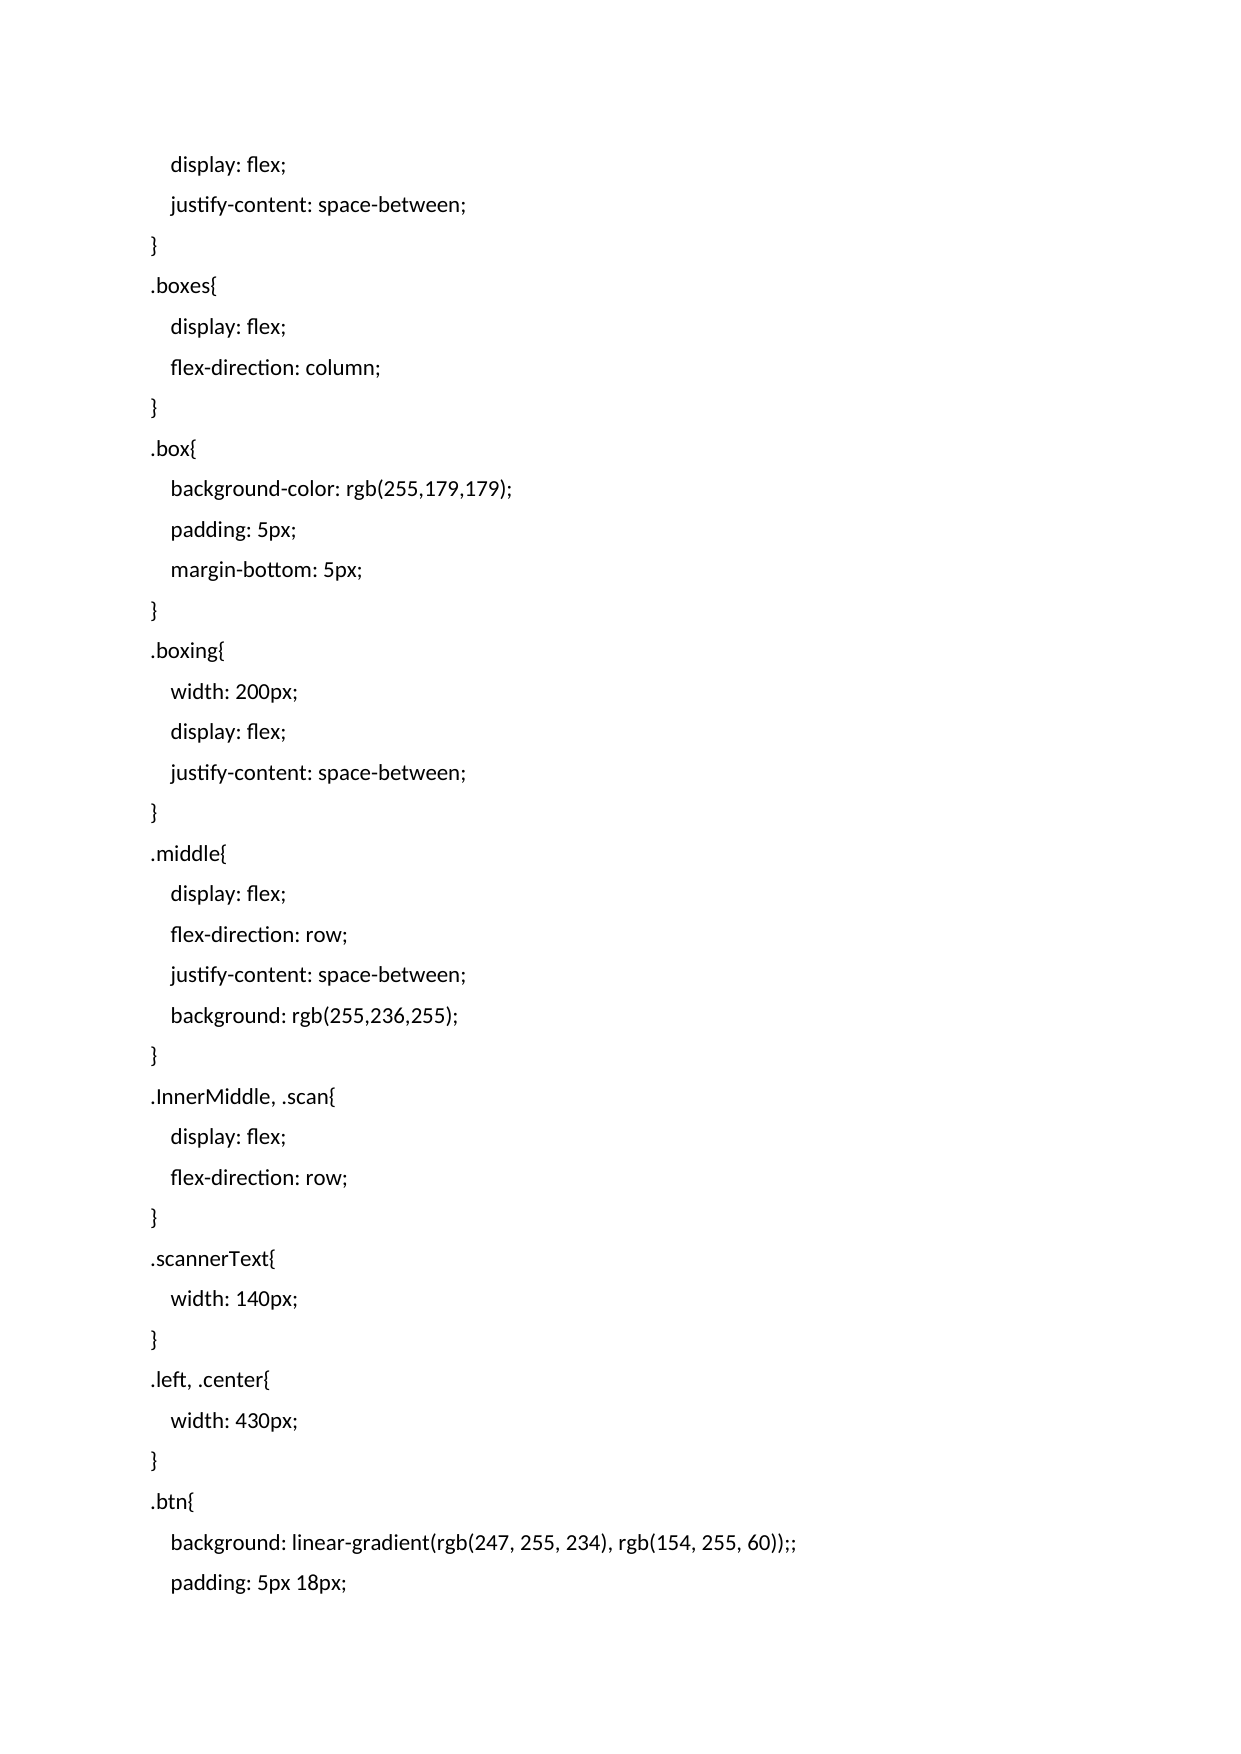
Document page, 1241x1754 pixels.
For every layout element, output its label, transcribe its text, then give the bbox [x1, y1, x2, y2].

text padding: 5px; [150, 515, 1090, 543]
text justify-content: space-between; [150, 191, 1090, 218]
text display: flex; [150, 1122, 1090, 1151]
text .scannerText{ [150, 1244, 1090, 1272]
text flex-direction: column; [150, 353, 1090, 381]
text .btn{ [150, 1487, 1090, 1515]
text .boxing{ [150, 636, 1090, 664]
text justify-content: space-between; [150, 960, 1090, 988]
text } [150, 1041, 1090, 1069]
text .left, .center{ [150, 1366, 1090, 1394]
text width: 140px; [150, 1284, 1090, 1313]
text margin-bottom: 5px; [150, 555, 1090, 583]
text flex-direction: row; [150, 1163, 1090, 1191]
text } [150, 393, 1090, 421]
text } [150, 1203, 1090, 1232]
text flex-direction: row; [150, 920, 1090, 948]
text background: rgb(255,236,255); [150, 1001, 1090, 1029]
text } [150, 798, 1090, 826]
text background-color: rgb(255,179,179); [150, 474, 1090, 502]
text } [150, 596, 1090, 624]
text display: flex; [150, 312, 1090, 340]
text width: 200px; [150, 677, 1090, 705]
text background: linear-gradient(rgb(247, 255, 234), rgb(154, 255, 60));; [150, 1528, 1090, 1556]
text width: 430px; [150, 1406, 1090, 1434]
text display: flex; [150, 150, 1090, 178]
text justify-content: space-between; [150, 758, 1090, 786]
text .box{ [150, 434, 1090, 462]
text } [150, 231, 1090, 259]
text .boxes{ [150, 272, 1090, 299]
text .InnerMiddle, .scan{ [150, 1082, 1090, 1110]
text } [150, 1325, 1090, 1353]
text padding: 5px 18px; [150, 1568, 1090, 1596]
text .middle{ [150, 839, 1090, 867]
text display: flex; [150, 717, 1090, 745]
text } [150, 1447, 1090, 1475]
text display: flex; [150, 879, 1090, 907]
